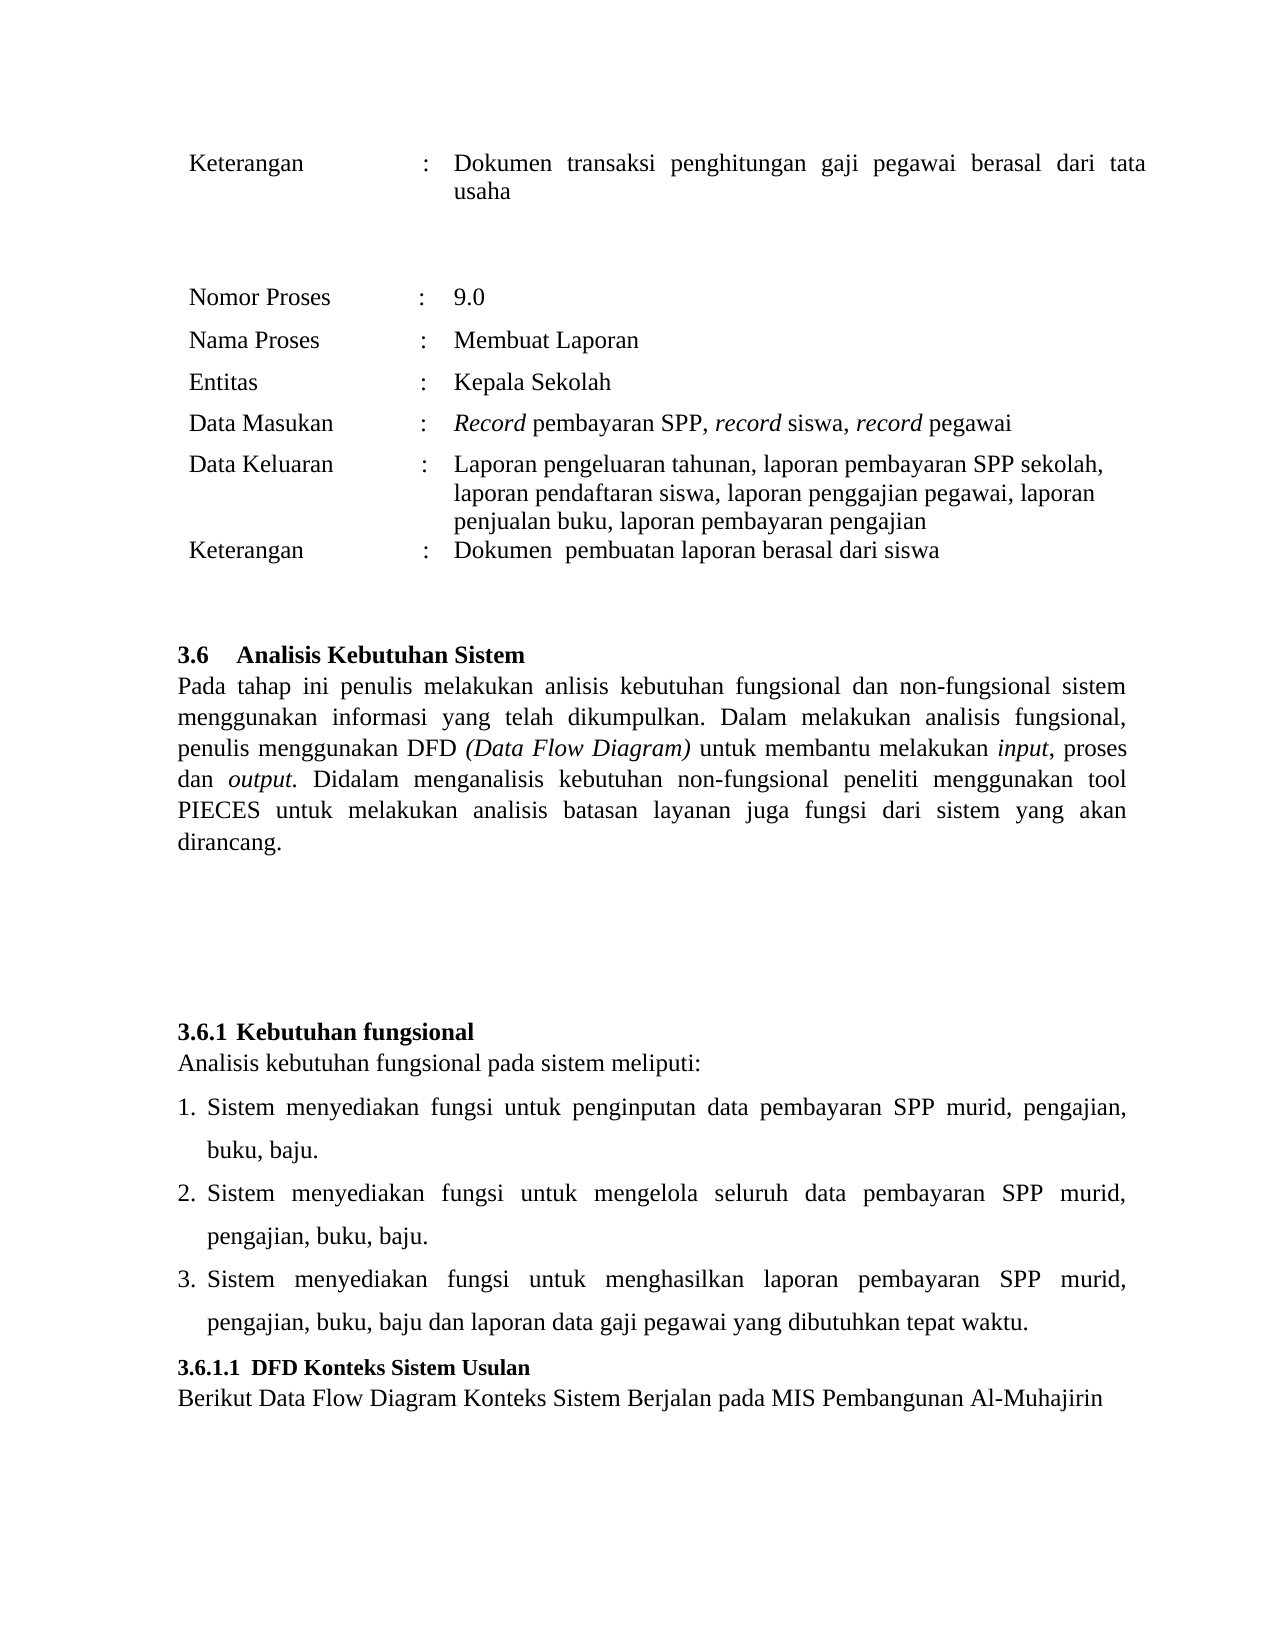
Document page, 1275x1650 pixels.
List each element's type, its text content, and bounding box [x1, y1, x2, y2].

table_cell Keterangan : [177, 535, 442, 593]
subtitle DFD Konteks Sistem Usulan [177, 1354, 1127, 1381]
list Sistem menyediakan fungsi untuk menghasilkan laporan pembayaran SPP murid, pengajian, buku, baju dan laporan data gaji pegawai yang dibutuhkan tepat waktu. [177, 1264, 1127, 1336]
table_cell Data Masukan : [177, 408, 442, 449]
table_cell Keterangan : [177, 148, 442, 234]
table_cell Kepala Sekolah [443, 367, 1157, 408]
table_cell Dokumen pembuatan laporan berasal dari siswa [443, 535, 1157, 593]
list Sistem menyediakan fungsi untuk penginputan data pembayaran SPP murid, pengajian, buku, baju. [177, 1092, 1127, 1163]
table_cell Entitas : [177, 367, 442, 408]
table_header Nomor Proses : [177, 282, 442, 325]
text Analisis kebutuhan fungsional pada sistem meliputi: [177, 1048, 1127, 1077]
table_cell Data Keluaran : [177, 449, 442, 535]
text Berikut Data Flow Diagram Konteks Sistem Berjalan pada MIS Pembangunan Al-Muhajirin [177, 1383, 1127, 1412]
table_cell Laporan pengeluaran tahunan, laporan pembayaran SPP sekolah, laporan pendaftaran siswa, laporan penggajian pegawai, laporan penjualan buku, laporan pembayaran pengajian [443, 449, 1157, 535]
table_cell Membuat Laporan [443, 325, 1157, 367]
subtitle Kebutuhan fungsional [177, 1017, 1127, 1046]
table_cell Record pembayaran SPP, record siswa, record pegawai [443, 408, 1157, 449]
subtitle Analisis Kebutuhan Sistem [177, 640, 1127, 669]
text Pada tahap ini penulis melakukan anlisis kebutuhan fungsional dan non-fungsional sistem menggunakan informasi yang telah dikumpulkan. Dalam melakukan analisis fungsional, penulis menggunakan DFD (Data Flow Diagram) untuk membantu melakukan input, proses dan output. Didalam menganalisis kebutuhan non-fungsional peneliti menggunakan tool PIECES untuk melakukan analisis batasan layanan juga fungsi dari sistem yang akan dirancang. [177, 671, 1127, 855]
list Sistem menyediakan fungsi untuk mengelola seluruh data pembayaran SPP murid, pengajian, buku, baju. [177, 1178, 1127, 1250]
table_cell Nama Proses : [177, 325, 442, 367]
table_header 9.0 [443, 282, 1157, 325]
table_cell Dokumen transaksi penghitungan gaji pegawai berasal dari tata usaha [443, 148, 1157, 234]
